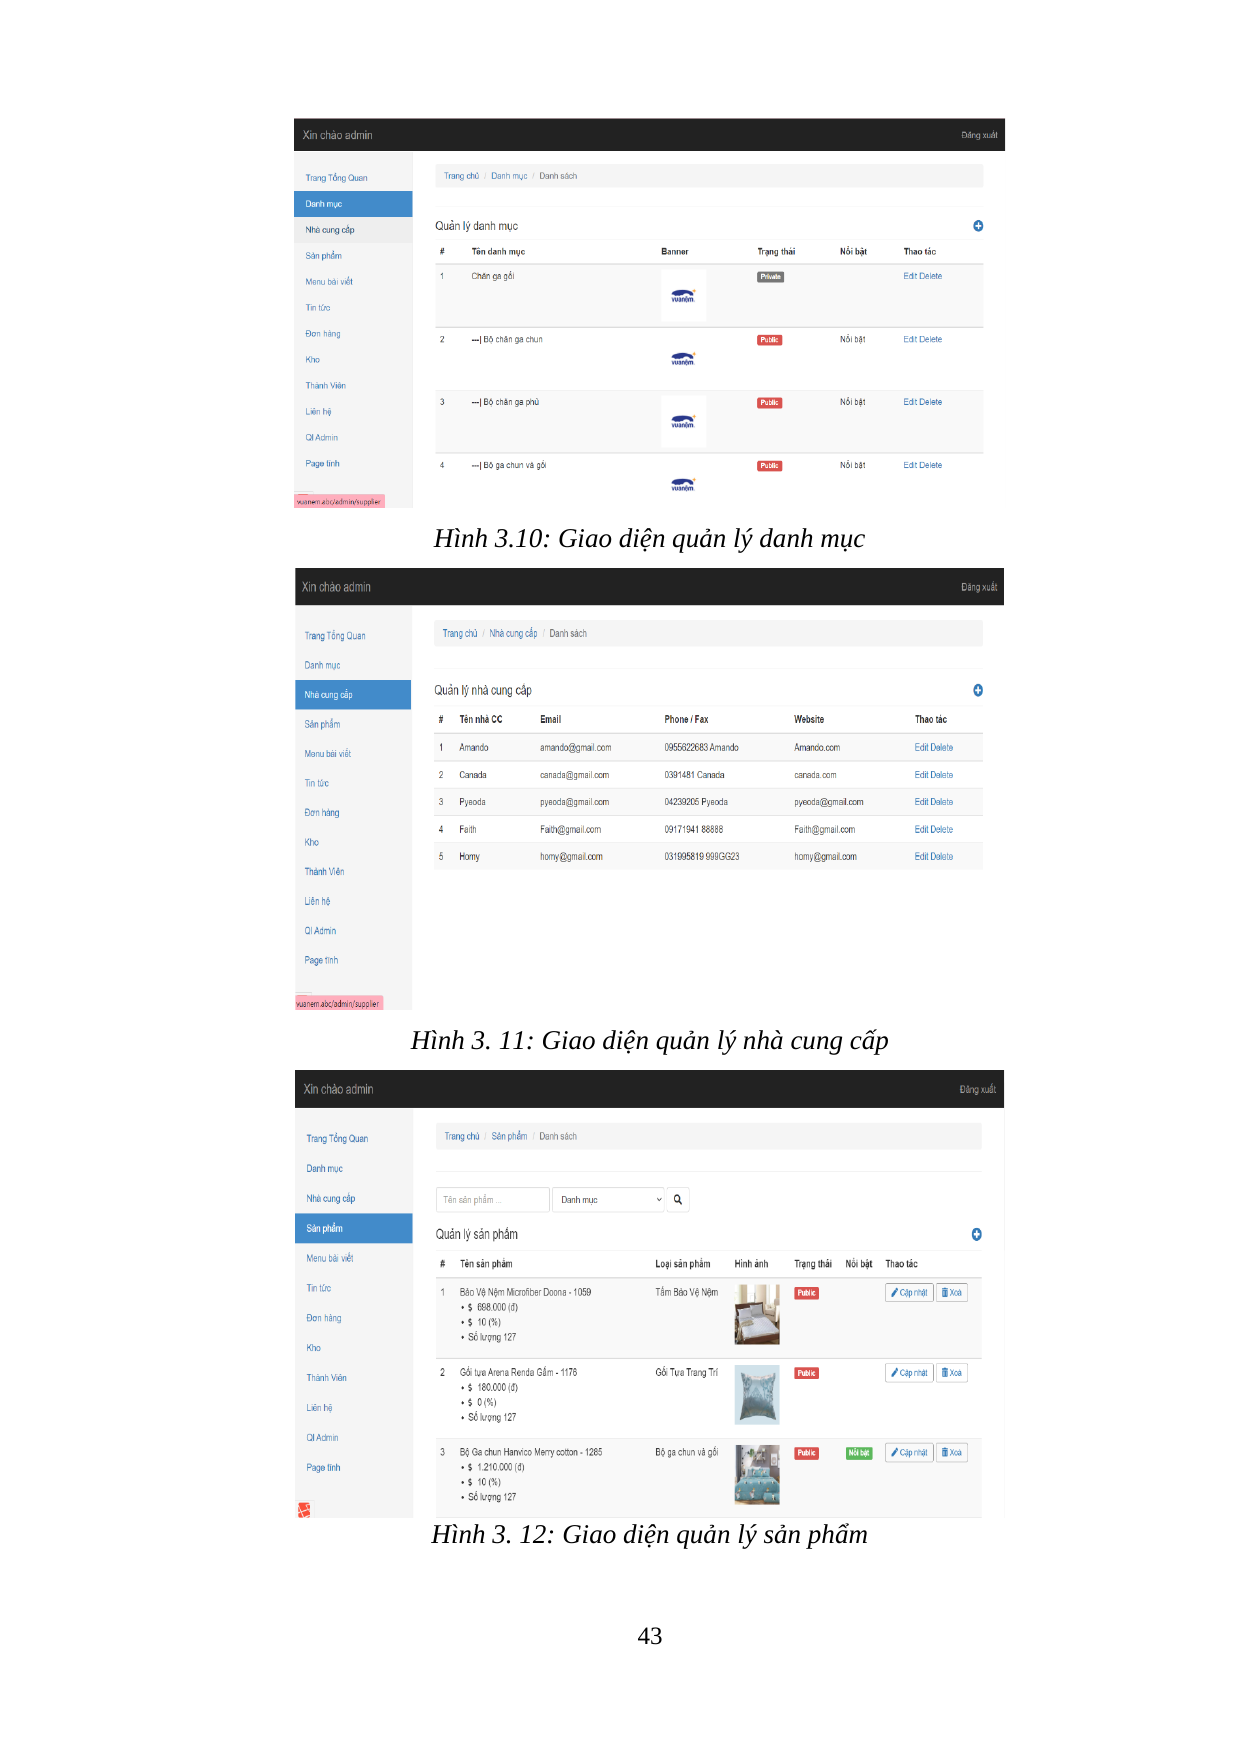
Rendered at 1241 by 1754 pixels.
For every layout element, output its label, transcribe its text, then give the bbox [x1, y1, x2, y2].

picture [295, 568, 1004, 1010]
picture [295, 1070, 1005, 1518]
picture [294, 118, 1006, 508]
